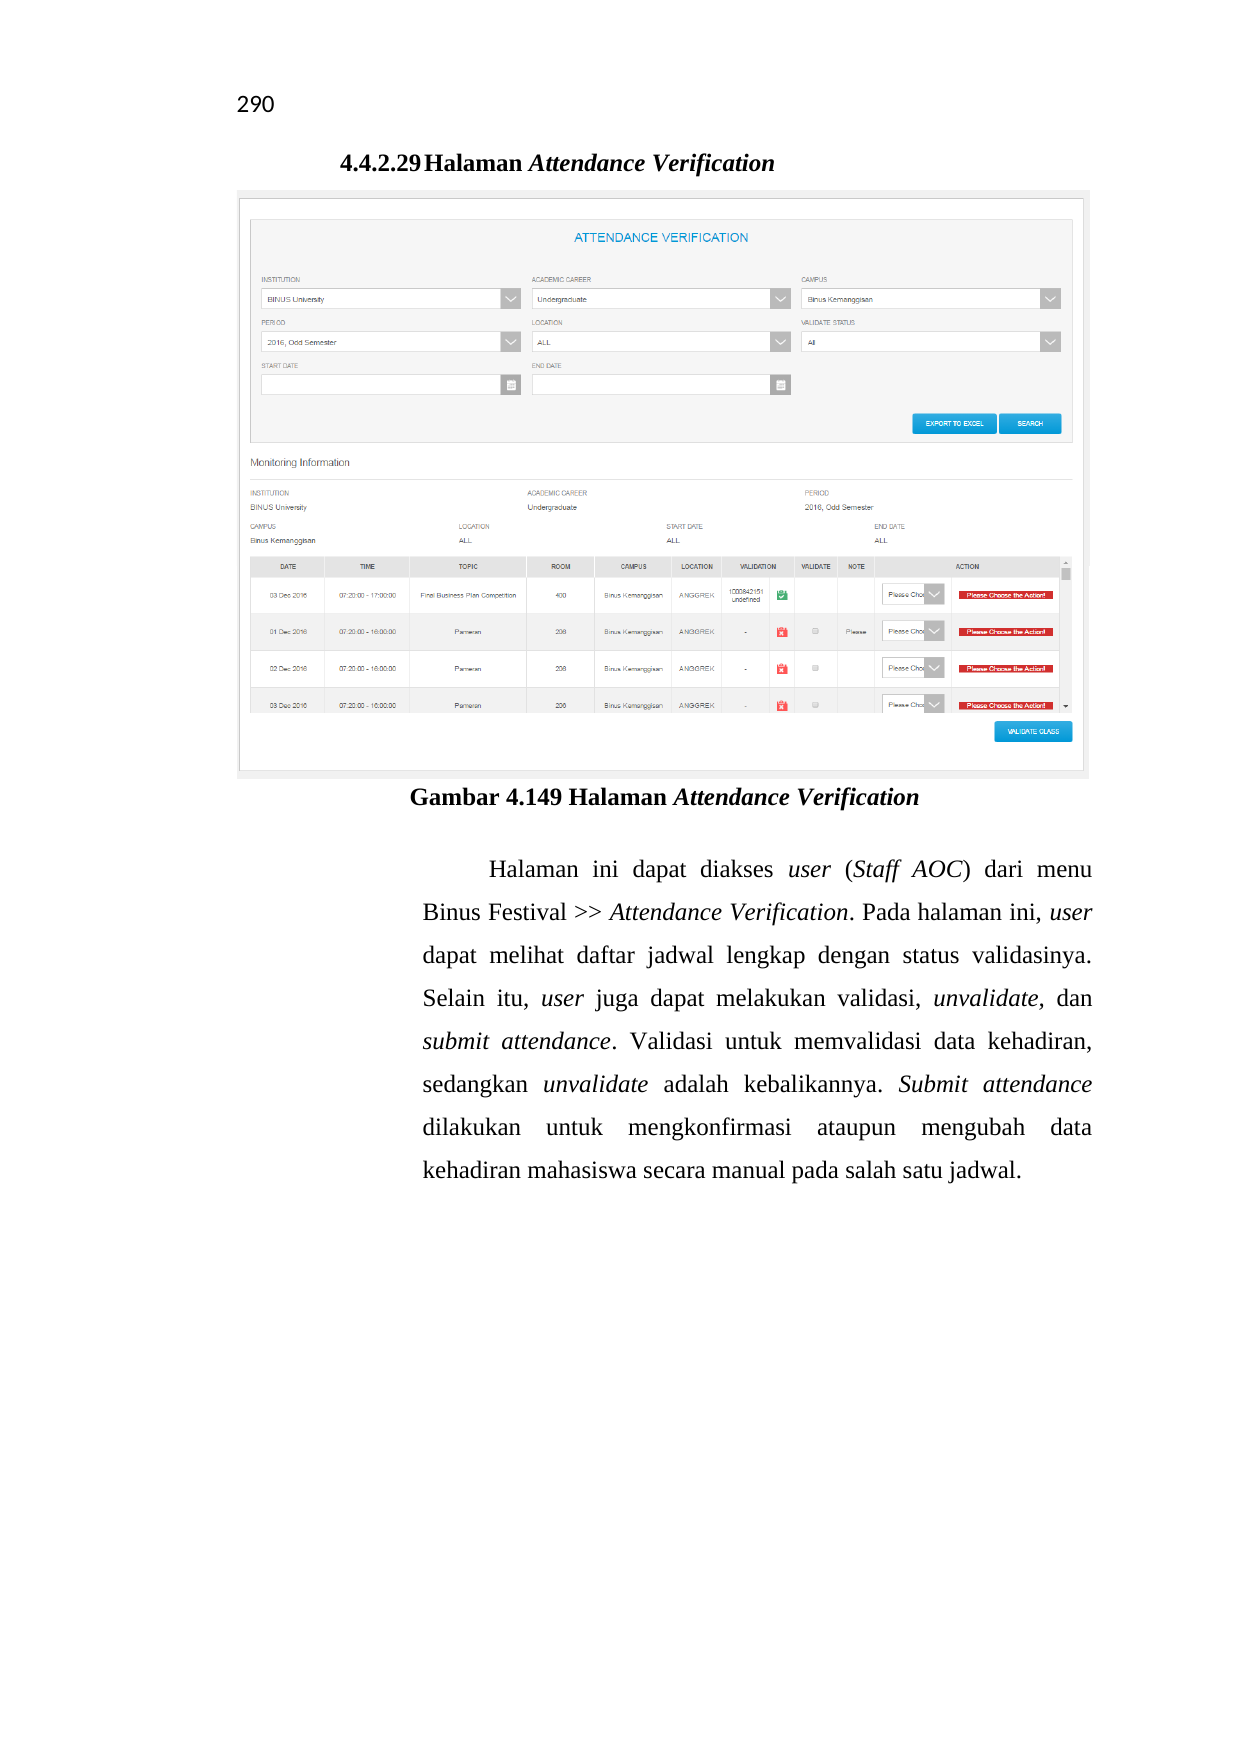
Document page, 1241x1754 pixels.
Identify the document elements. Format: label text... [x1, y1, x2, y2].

text Halaman Attendance Verification [340, 148, 1092, 176]
text Halaman ini dapat diakses user (Staff AOC) dari menu Binus Festival >> Attendance Verification. Pada halaman ini, user dapat melihat daftar jadwal lengkap dengan status validasinya. Selain itu, user juga dapat melakukan validasi, unvalidate, dan submit attendance. Validasi untuk memvalidasi data kehadiran, sedangkan unvalidate adalah kebalikannya. Submit attendance dilakukan untuk mengkonfirmasi ataupun mengubah data kehadiran mahasiswa secara manual pada salah satu jadwal. [422, 854, 1092, 1184]
picture [236, 190, 1093, 782]
